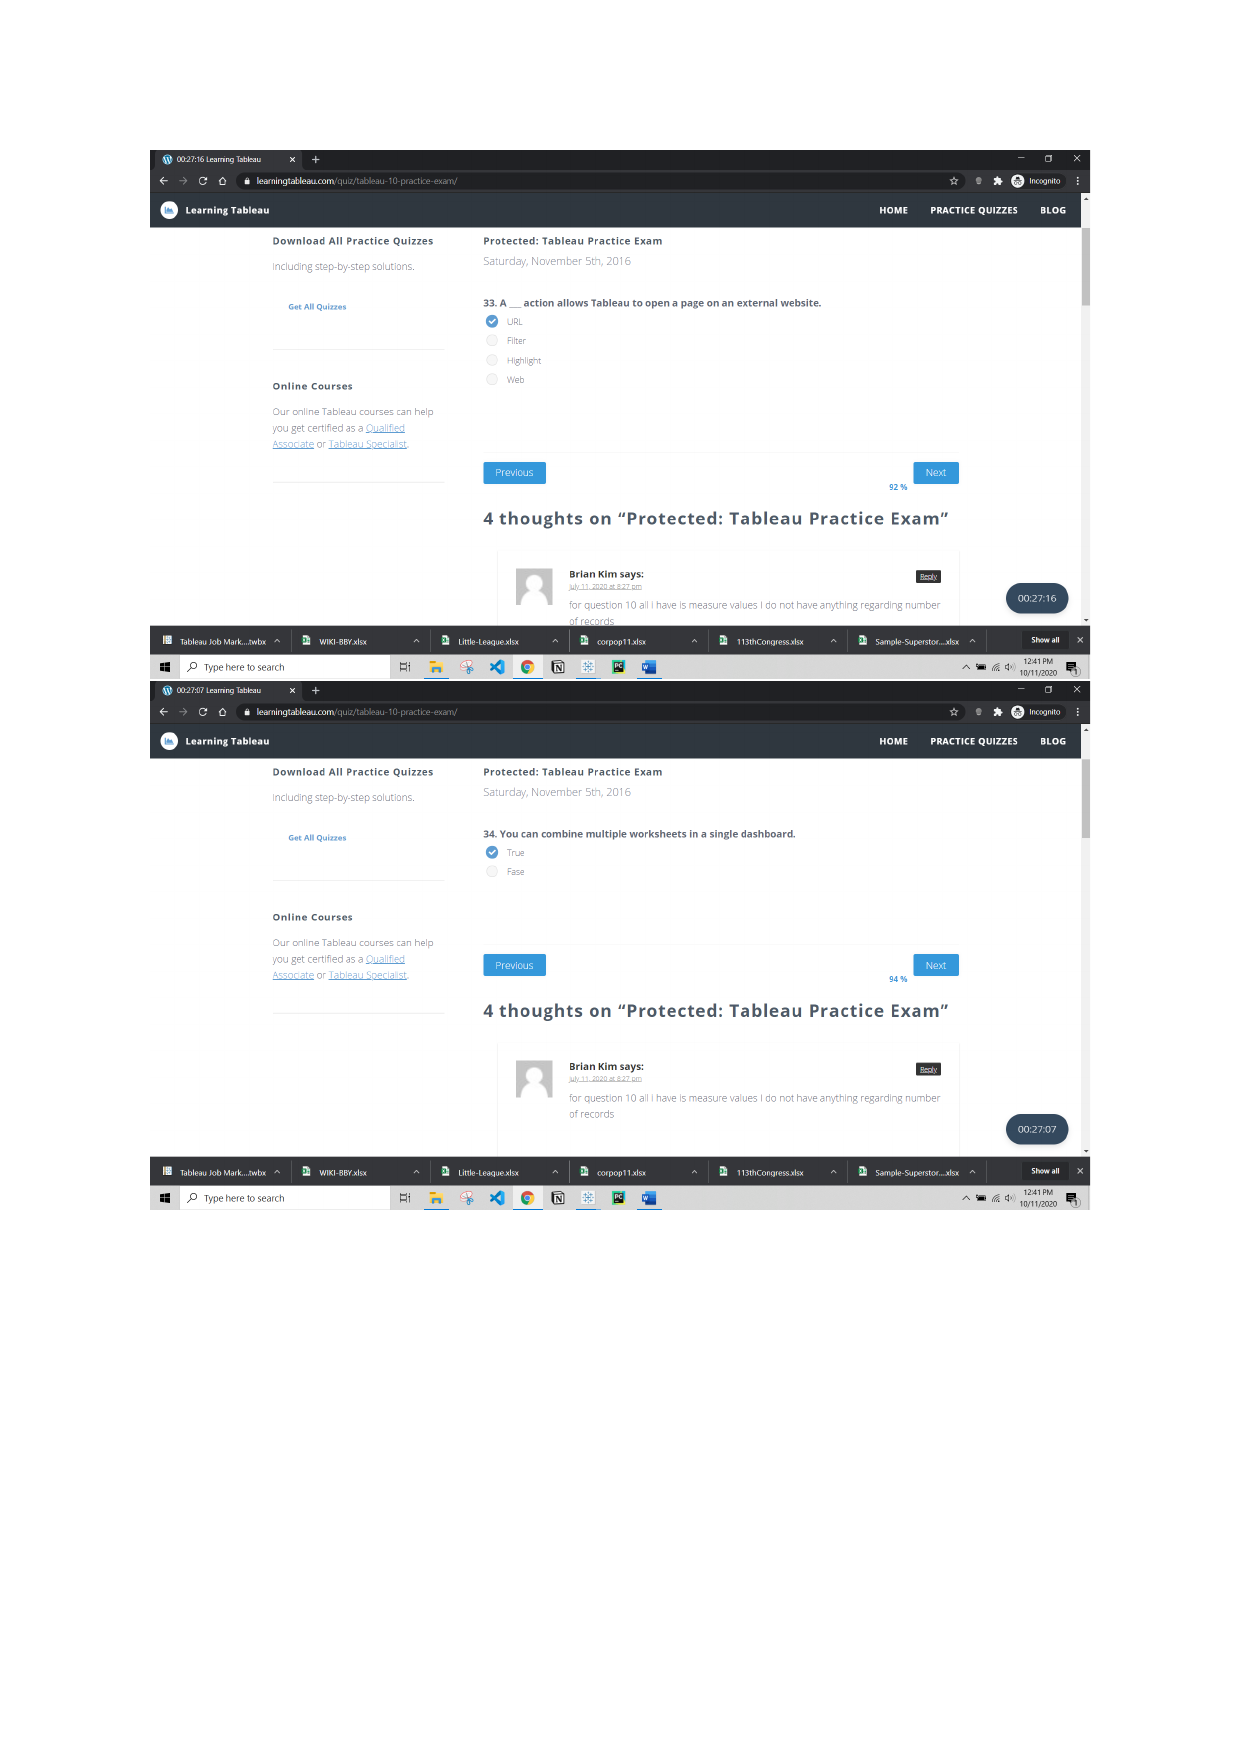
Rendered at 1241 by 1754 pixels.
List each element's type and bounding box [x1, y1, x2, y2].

picture [150, 150, 1091, 679]
picture [150, 681, 1091, 1210]
